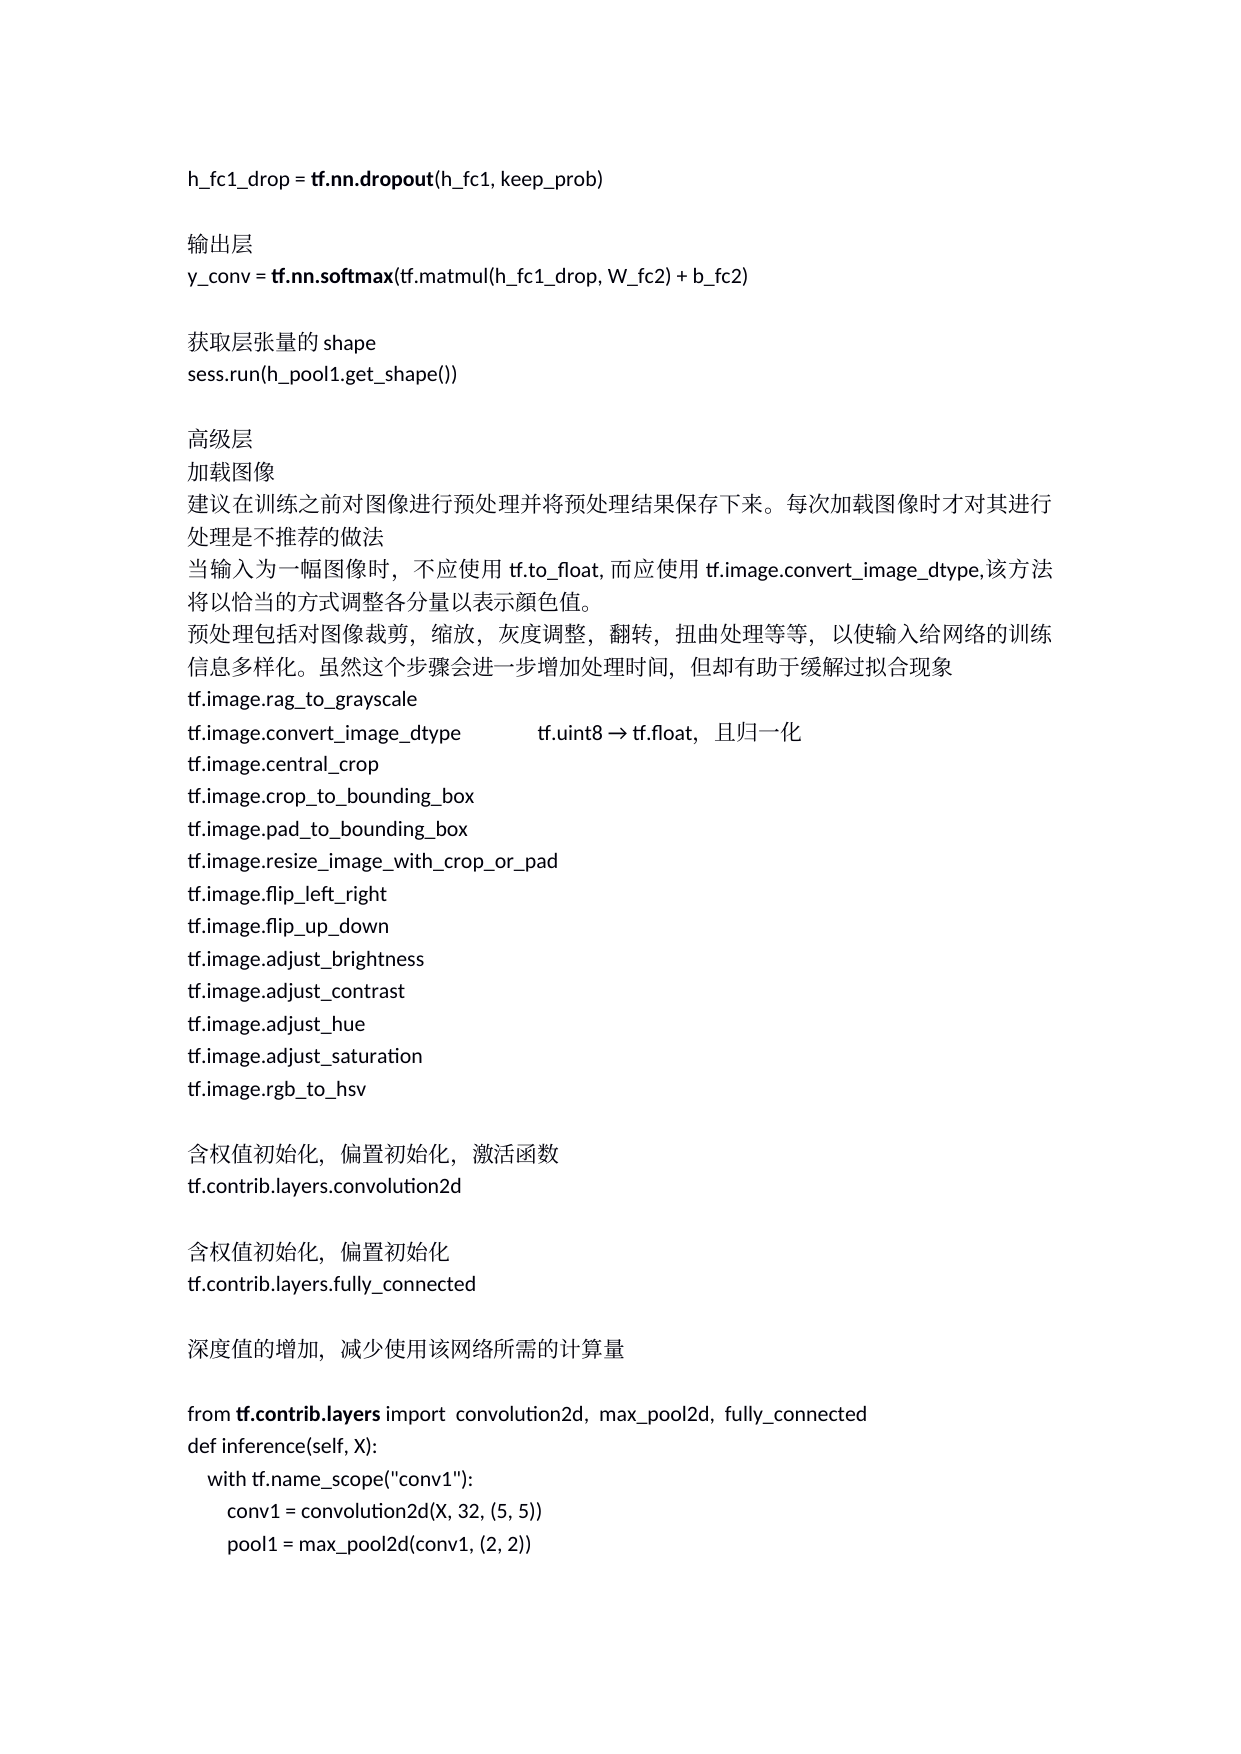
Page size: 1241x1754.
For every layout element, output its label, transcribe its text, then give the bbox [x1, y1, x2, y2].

text 获取层张量的shape [187, 324, 1053, 357]
text tf.image.crop_to_bounding_box [187, 779, 1053, 812]
text 加载图像 [187, 454, 1053, 487]
text 当输入为一幅图像时，不应使用tf.to_float, 而应使用tf.image.convert_image_dtype,该方法将以恰当的方式调整各分量以表示顔色值。 [187, 552, 1053, 617]
text h_fc1_drop = tf.nn.dropout(h_fc1, keep_prob) [187, 162, 1053, 194]
text 高级层 [187, 422, 1053, 454]
text conv1 = convolution2d(X, 32, (5, 5)) [187, 1494, 1053, 1527]
text tf.image.rag_to_grayscale [187, 682, 1053, 714]
text tf.contrib.layers.fully_connected [187, 1267, 1053, 1299]
text tf.image.pad_to_bounding_box [187, 812, 1053, 844]
text 含权值初始化，偏置初始化 [187, 1234, 1053, 1267]
text sess.run(h_pool1.get_shape()) [187, 357, 1053, 389]
text tf.image.flip_left_right [187, 877, 1053, 909]
text from tf.contrib.layers import convolution2d, max_pool2d, fully_connected [187, 1397, 1053, 1429]
text y_conv = tf.nn.softmax(tf.matmul(h_fc1_drop, W_fc2) + b_fc2) [187, 259, 1053, 292]
text tf.image.adjust_contrast [187, 974, 1053, 1007]
text tf.image.convert_image_dtype tf.uint8 → tf.float，且归一化 [187, 714, 1053, 747]
text tf.image.central_crop [187, 747, 1053, 779]
text tf.image.flip_up_down [187, 909, 1053, 942]
text 深度值的增加，减少使用该网络所需的计算量 [187, 1332, 1053, 1364]
text tf.image.adjust_hue [187, 1007, 1053, 1039]
text 建议在训练之前对图像进行预处理并将预处理结果保存下来。每次加载图像时才对其进行处理是不推荐的做法 [187, 487, 1053, 552]
text 输出层 [187, 227, 1053, 259]
text with tf.name_scope("conv1"): [187, 1462, 1053, 1494]
text def inference(self, X): [187, 1429, 1053, 1462]
text 含权值初始化，偏置初始化，激活函数 [187, 1137, 1053, 1169]
text pool1 = max_pool2d(conv1, (2, 2)) [187, 1527, 1053, 1559]
text 预处理包括对图像裁剪，缩放，灰度调整，翻转，扭曲处理等等，以使输入给网络的训练信息多样化。虽然这个步骤会进一步增加处理时间，但却有助于缓解过拟合现象 [187, 617, 1053, 682]
text tf.image.adjust_saturation [187, 1039, 1053, 1072]
text tf.contrib.layers.convolution2d [187, 1169, 1053, 1202]
text tf.image.resize_image_with_crop_or_pad [187, 844, 1053, 877]
text tf.image.rgb_to_hsv [187, 1072, 1053, 1104]
text tf.image.adjust_brightness [187, 942, 1053, 974]
